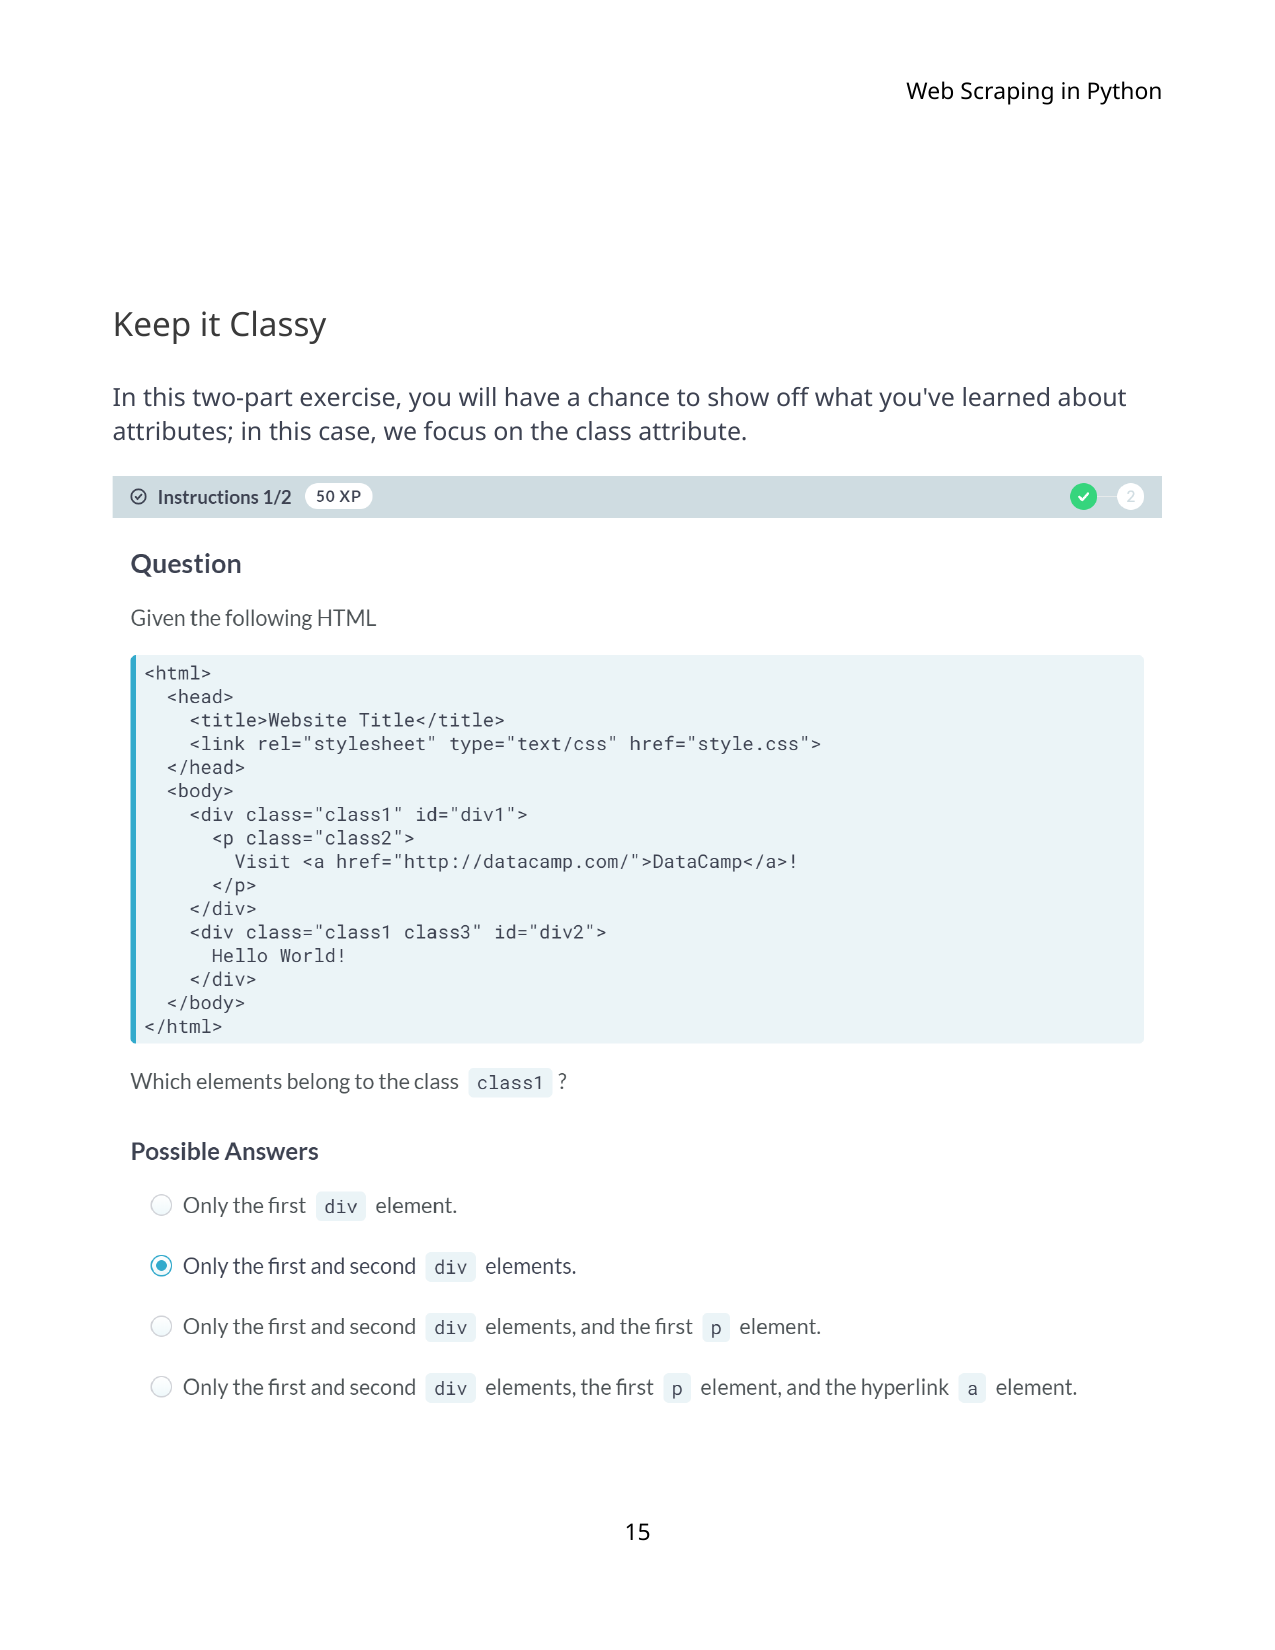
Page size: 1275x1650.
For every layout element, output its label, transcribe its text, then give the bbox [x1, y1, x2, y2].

subtitle Keep it Classy [112, 301, 1162, 347]
text In this two-part exercise, you will have a chance to show off what you've learned about attributes; in this case, we focus on the class attribute. [112, 379, 1162, 447]
picture [112, 476, 1162, 1416]
